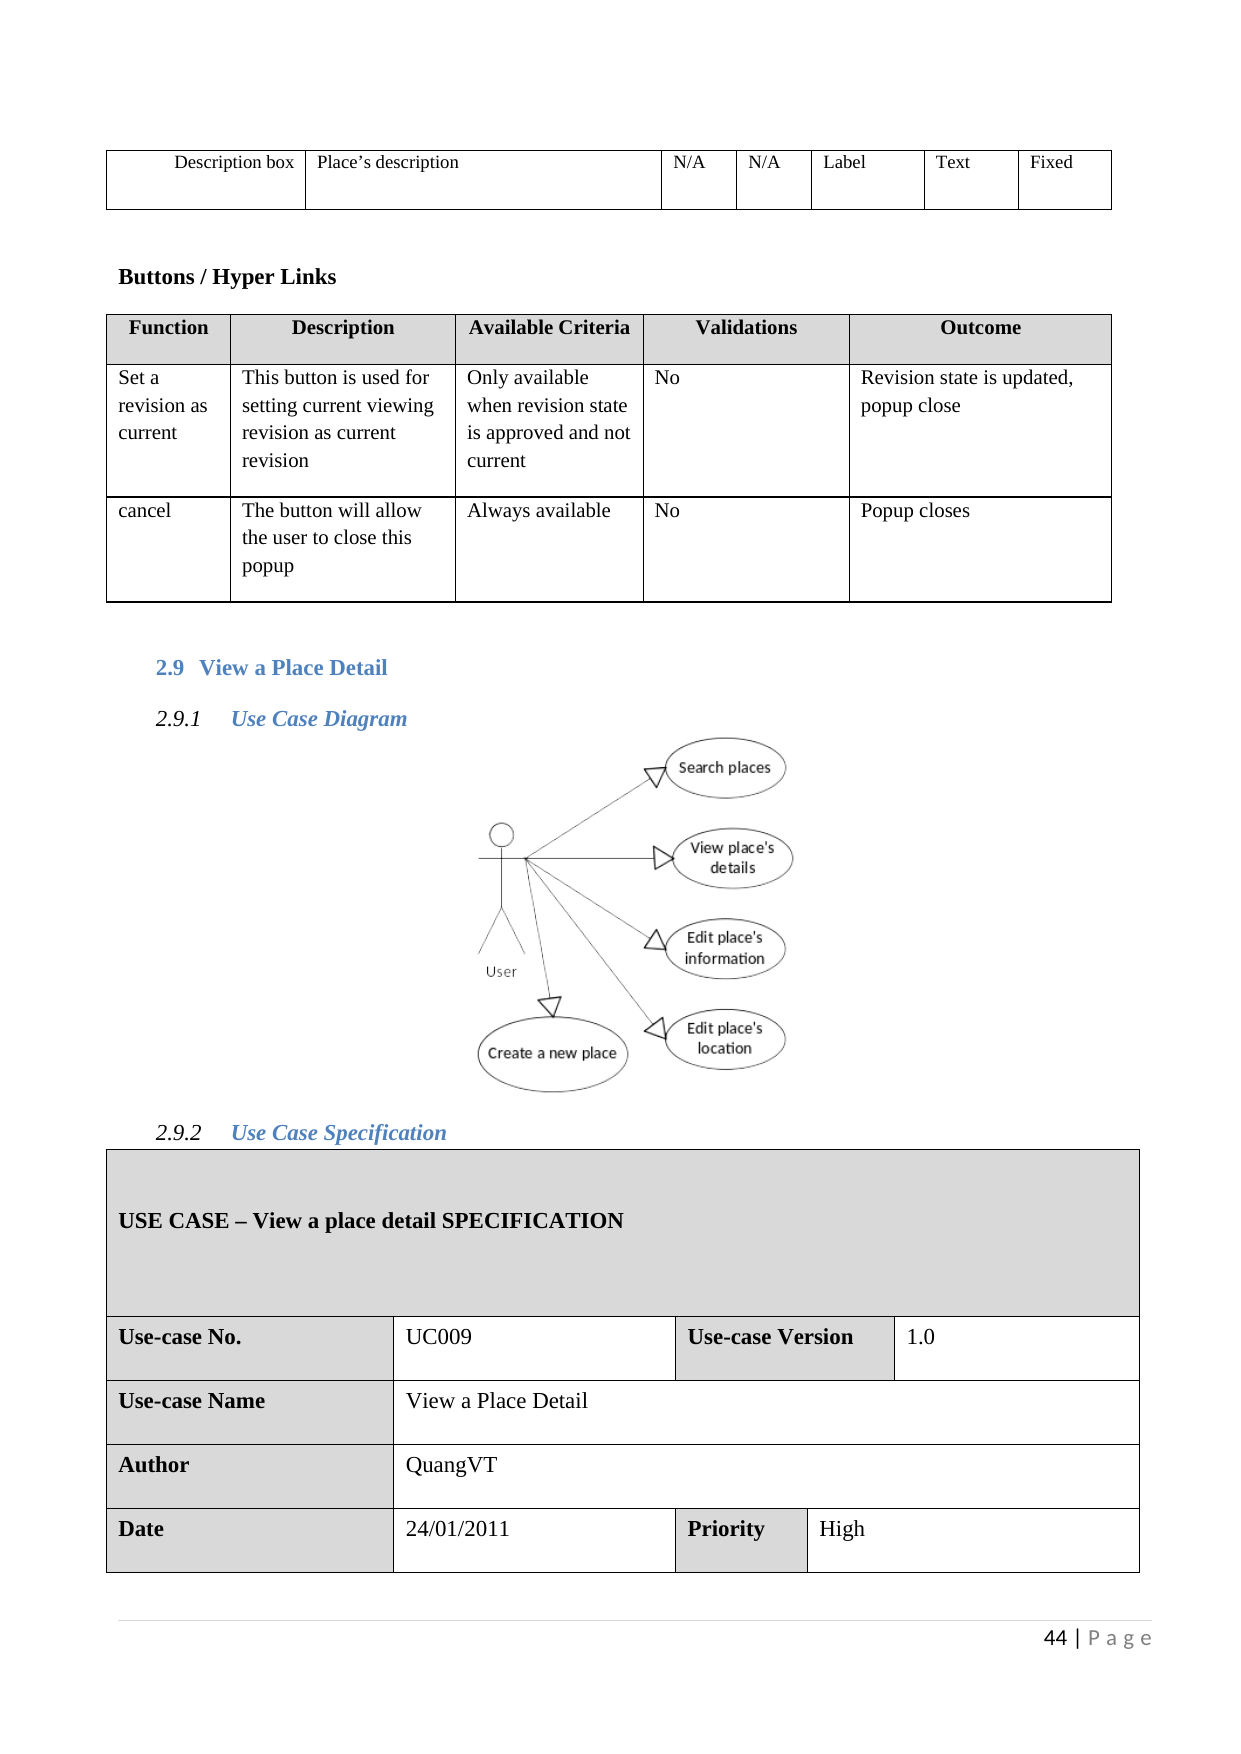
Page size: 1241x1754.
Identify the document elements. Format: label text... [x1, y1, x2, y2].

table_cell Only available when revision state is approved and not current [456, 365, 643, 496]
table_header USE CASE – View a place detail SPECIFICATION [107, 1150, 1139, 1316]
subtitle Use Case Diagram [156, 704, 1152, 731]
table_cell Description box [107, 151, 305, 209]
table_cell Place’s description [306, 151, 661, 209]
table_cell Text [925, 151, 1018, 209]
subtitle Use Case Specification [156, 1119, 1152, 1146]
table_header Description [231, 315, 455, 364]
table_cell View a Place Detail [394, 1381, 1139, 1444]
table_cell Set a revision as current [107, 365, 230, 496]
table_header Validations [644, 315, 849, 364]
table_header Function [107, 315, 230, 364]
table_cell No [644, 365, 849, 496]
table_cell Always available [456, 498, 643, 601]
table_cell Use-case Version [676, 1317, 894, 1380]
table_cell cancel [107, 498, 230, 601]
table_cell 1.0 [895, 1317, 1139, 1380]
table_header Outcome [850, 315, 1111, 364]
table_cell Priority [676, 1509, 807, 1572]
table_cell UC009 [394, 1317, 675, 1380]
table_cell The button will allow the user to close this popup [231, 498, 455, 601]
table_cell This button is used for setting current viewing revision as current revision [231, 365, 455, 496]
table_cell Date [107, 1509, 393, 1572]
table_cell 24/01/2011 [394, 1509, 675, 1572]
table_cell QuangVT [394, 1445, 1139, 1508]
table_cell High [808, 1509, 1139, 1572]
table_cell Fixed [1019, 151, 1111, 209]
table_cell N/A [662, 151, 736, 209]
table_cell Use-case No. [107, 1317, 393, 1380]
table_cell Popup closes [850, 498, 1111, 601]
table_header Available Criteria [456, 315, 643, 364]
table_cell N/A [737, 151, 811, 209]
table_cell Use-case Name [107, 1381, 393, 1444]
table_cell No [644, 498, 849, 601]
table_cell Label [812, 151, 924, 209]
table_cell Revision state is updated, popup close [850, 365, 1111, 496]
table_cell Author [107, 1445, 393, 1508]
text Buttons / Hyper Links [118, 263, 1152, 289]
subtitle View a Place Detail [156, 653, 1152, 680]
